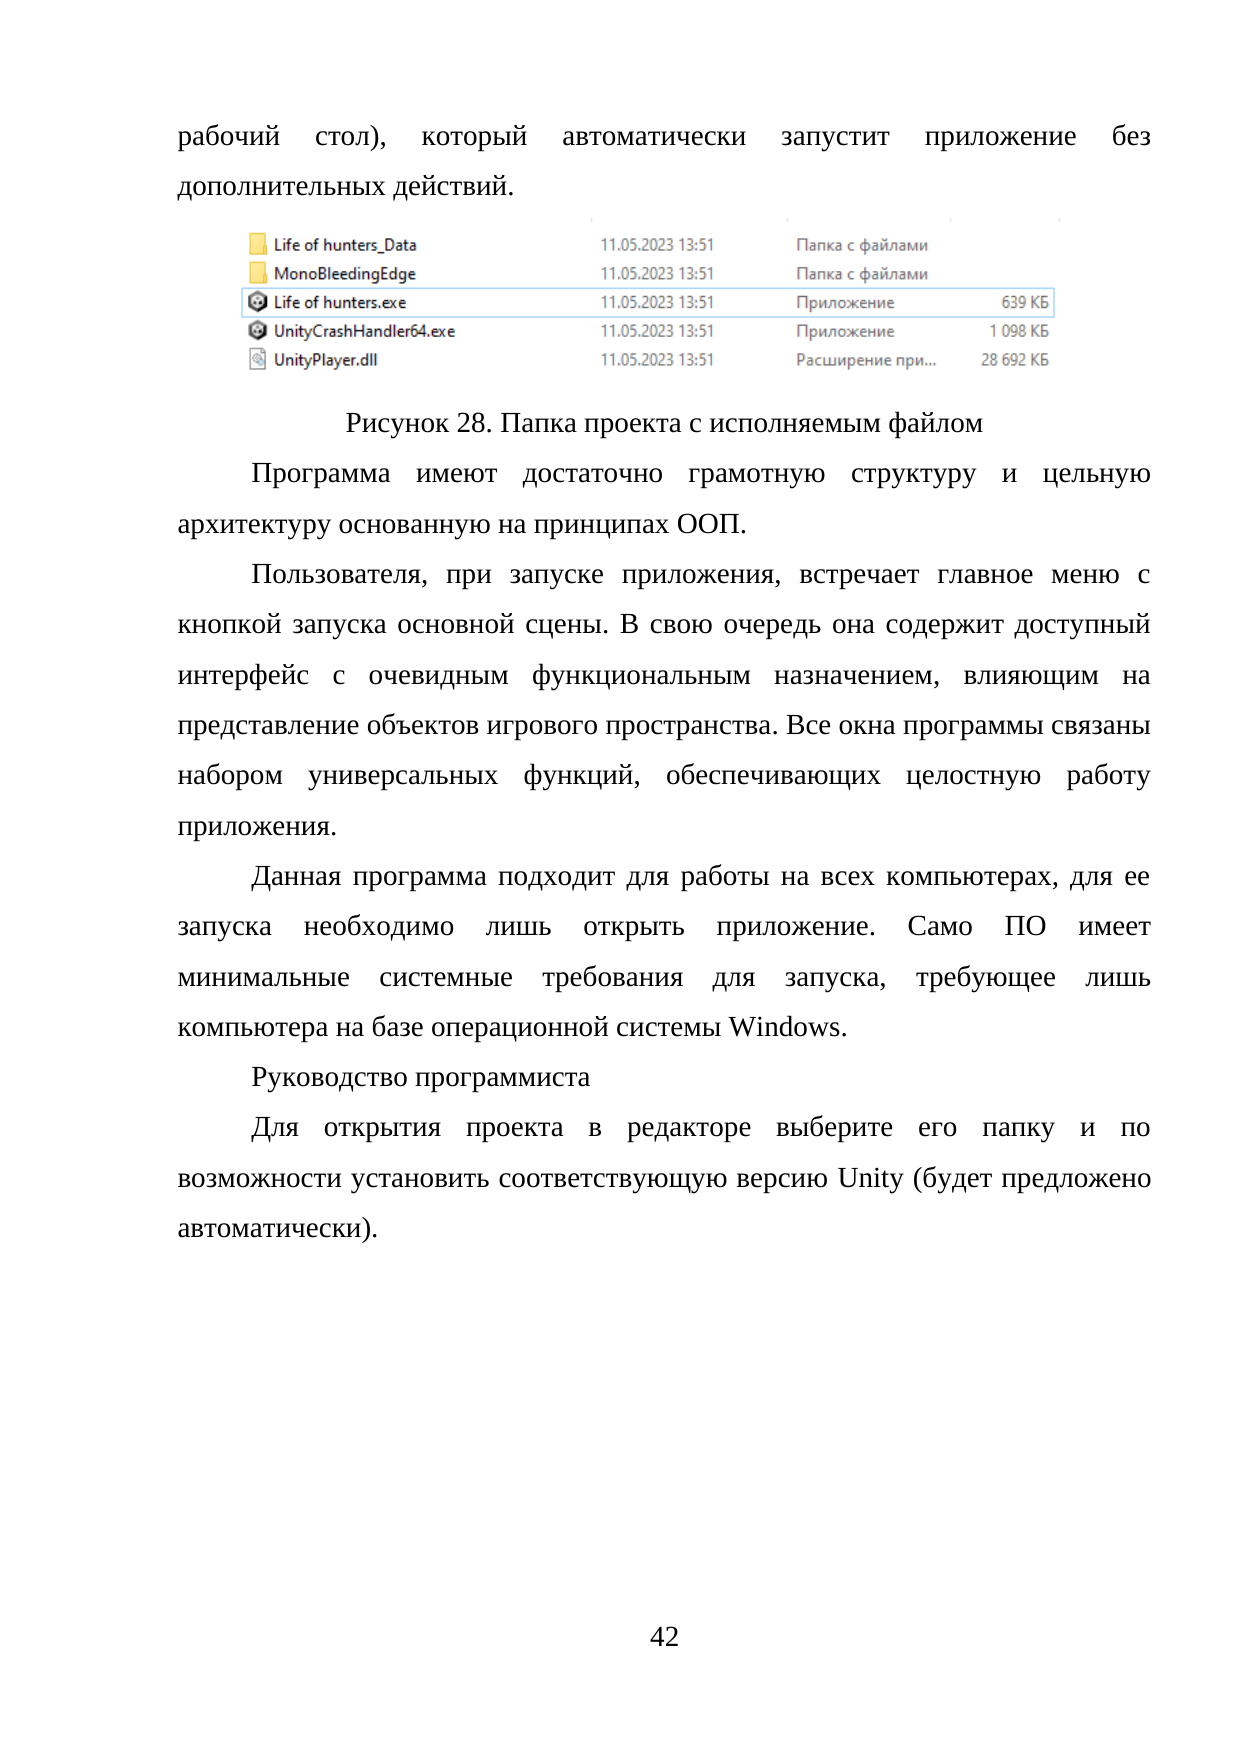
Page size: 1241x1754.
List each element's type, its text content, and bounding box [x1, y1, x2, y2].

text Для открытия проекта в редакторе выберите его папку и по возможности установить соответствующую версию Unity (будет предложено автоматически). [177, 1109, 1152, 1244]
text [177, 118, 1152, 202]
text Пользователя, при запуске приложения, встречает главное меню с кнопкой запуска основной сцены. В свою очередь она содержит доступный интерфейс с очевидным функциональным назначением, влияющим на представление объектов игрового пространства. Все окна программы связаны набором универсальных функций, обеспечивающих целостную работу приложения. [177, 556, 1152, 841]
picture [232, 218, 1097, 389]
text Данная программа подходит для работы на всех компьютерах, для ее запуска необходимо лишь открыть приложение. Само ПО имеет минимальные системные требования для запуска, требующее лишь компьютера на базе операционной системы Windows. [177, 858, 1152, 1042]
text Рисунок 28. Папка проекта с исполняемым файлом [177, 405, 1152, 439]
text Руководство программиста [177, 1059, 1152, 1093]
text Программа имеют достаточно грамотную структуру и цельную архитектуру основанную на принципах ООП. [177, 456, 1152, 539]
